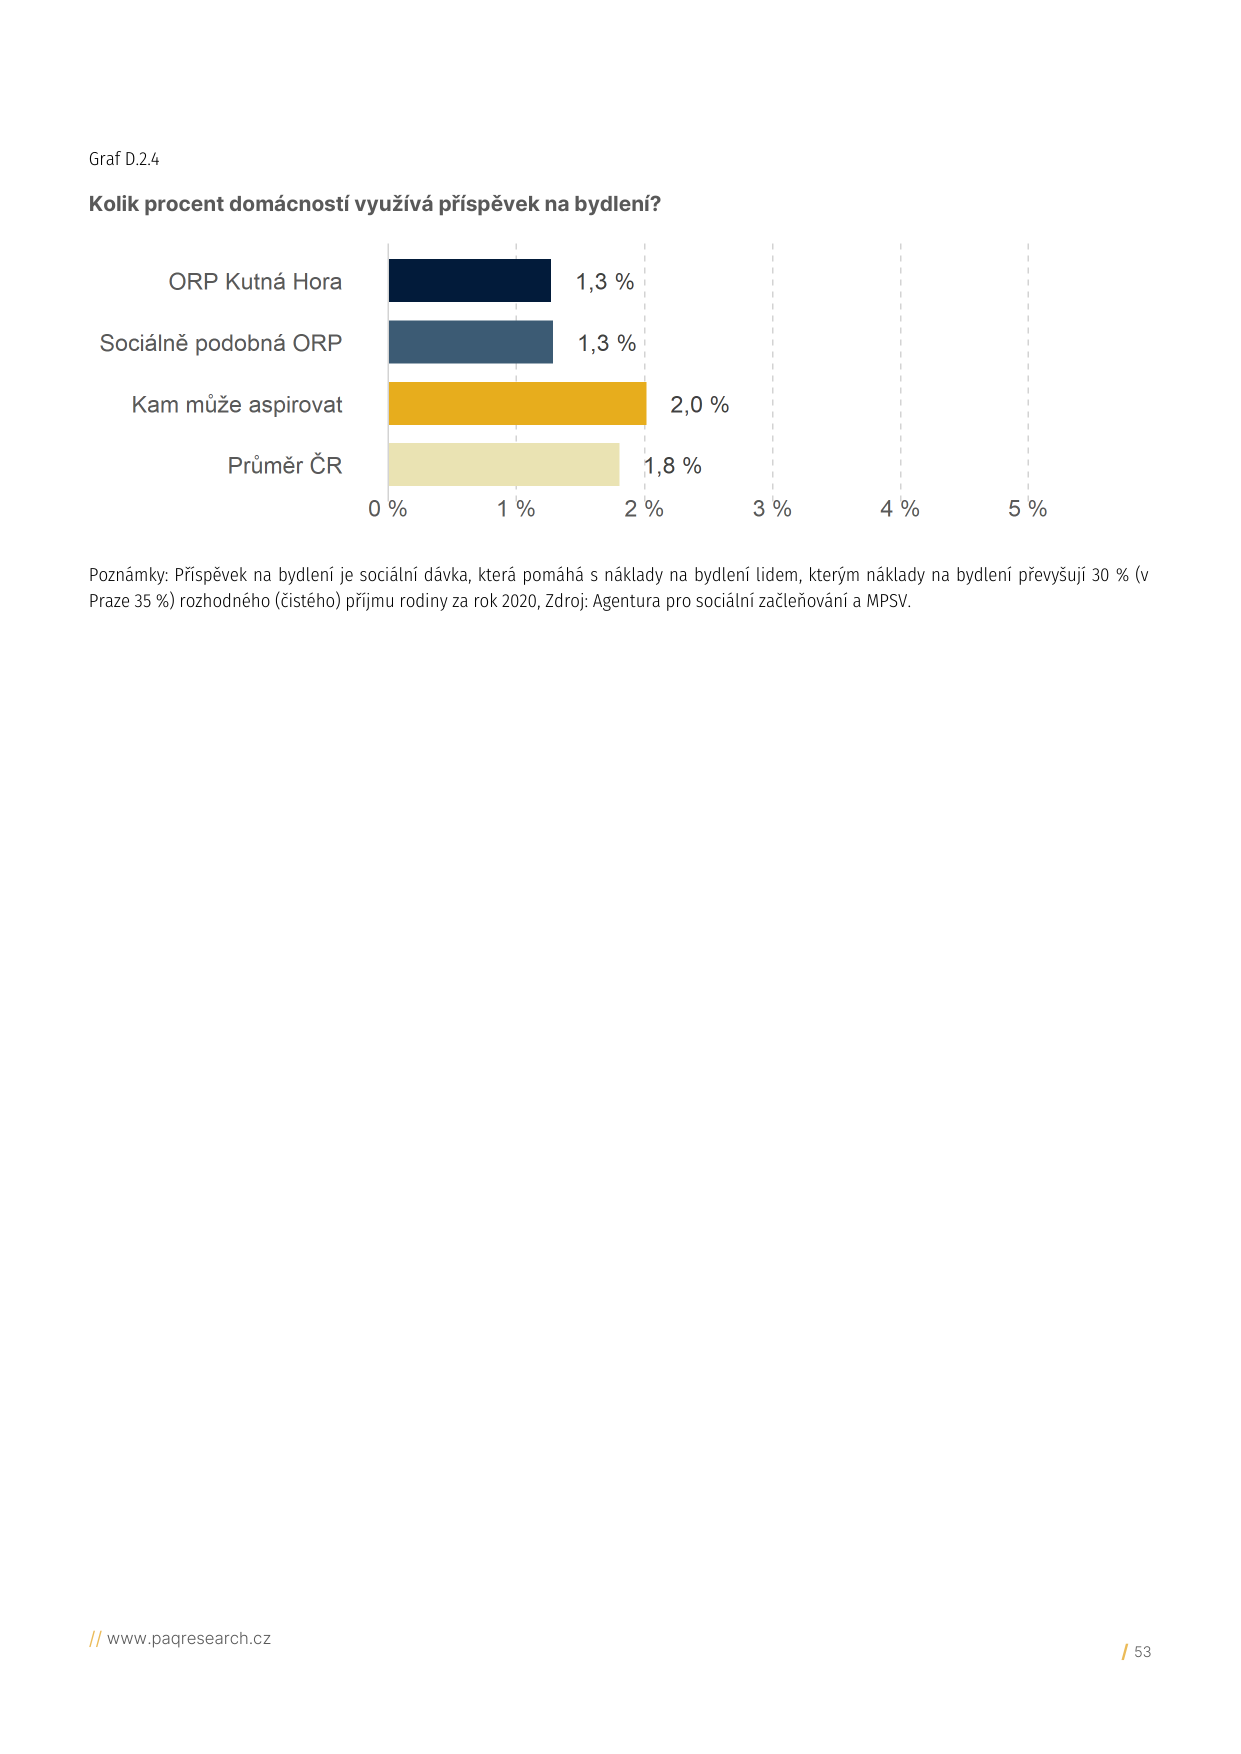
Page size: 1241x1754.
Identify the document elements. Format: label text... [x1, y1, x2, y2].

picture [88, 216, 1139, 548]
text Poznámky: Příspěvek na bydlení je sociální dávka, která pomáhá s náklady na bydlení lidem, kterým náklady na bydlení převyšují 30 % (v Praze 35 %) rozhodného (čistého) příjmu rodiny za rok 2020, Zdroj: Agentura pro sociální začleňování a MPSV. [89, 564, 1152, 613]
text Kolik procent domácností využívá příspěvek na bydlení? [89, 186, 1152, 216]
text Graf D.2.4 [89, 148, 1152, 170]
